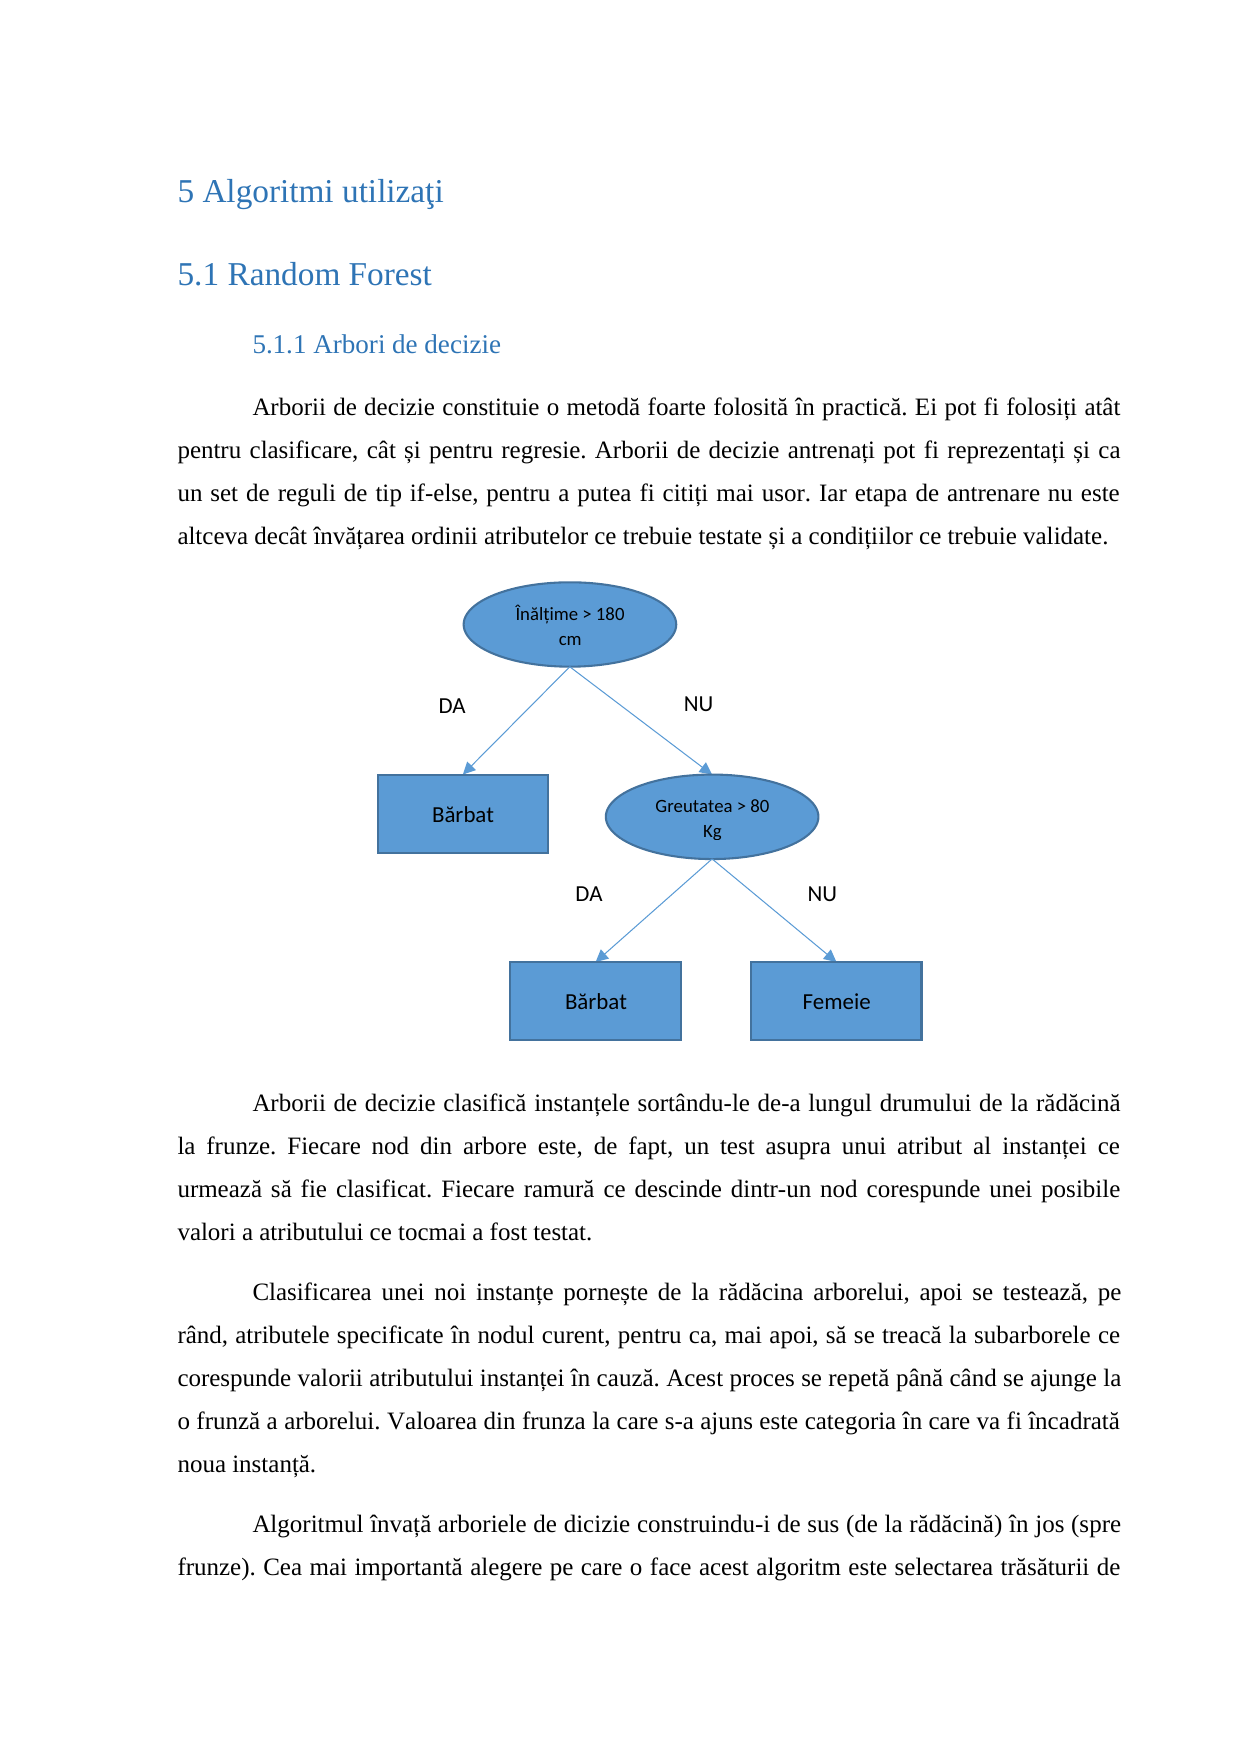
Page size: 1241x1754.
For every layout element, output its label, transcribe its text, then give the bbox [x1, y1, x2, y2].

text Clasificarea unei noi instanțe pornește de la rădăcina arborelui, apoi se testează, pe rând, atributele specificate în nodul curent, pentru ca, mai apoi, să se treacă la subarborele ce corespunde valorii atributului instanței în cauză. Acest proces se repetă până când se ajunge la o frunză a arborelui. Valoarea din frunza la care s-a ajuns este categoria în care va fi încadrată noua instanță. [177, 1277, 1122, 1478]
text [177, 1509, 1122, 1581]
subtitle 5 Algoritmi utilizaţi [177, 172, 1122, 210]
text Arborii de decizie clasifică instanțele sortându-le de-a lungul drumului de la rădăcină la frunze. Fiecare nod din arbore este, de fapt, un test asupra unui atribut al instanței ce urmează să fie clasificat. Fiecare ramură ce descinde dintr-un nod corespunde unei posibile valori a atributului ce tocmai a fost testat. [177, 1088, 1122, 1246]
subtitle 5.1.1 Arbori de decizie [177, 328, 1122, 359]
text Arborii de decizie constituie o metodă foarte folosită în practică. Ei pot fi folosiți atât pentru clasificare, cât și pentru regresie. Arborii de decizie antrenați pot fi reprezentați și ca un set de reguli de tip if-else, pentru a putea fi citiți mai usor. Iar etapa de antrenare nu este altceva decât învățarea ordinii atributelor ce trebuie testate și a condițiilor ce trebuie validate. [177, 392, 1122, 550]
subtitle 5.1 Random Forest [177, 254, 1122, 292]
